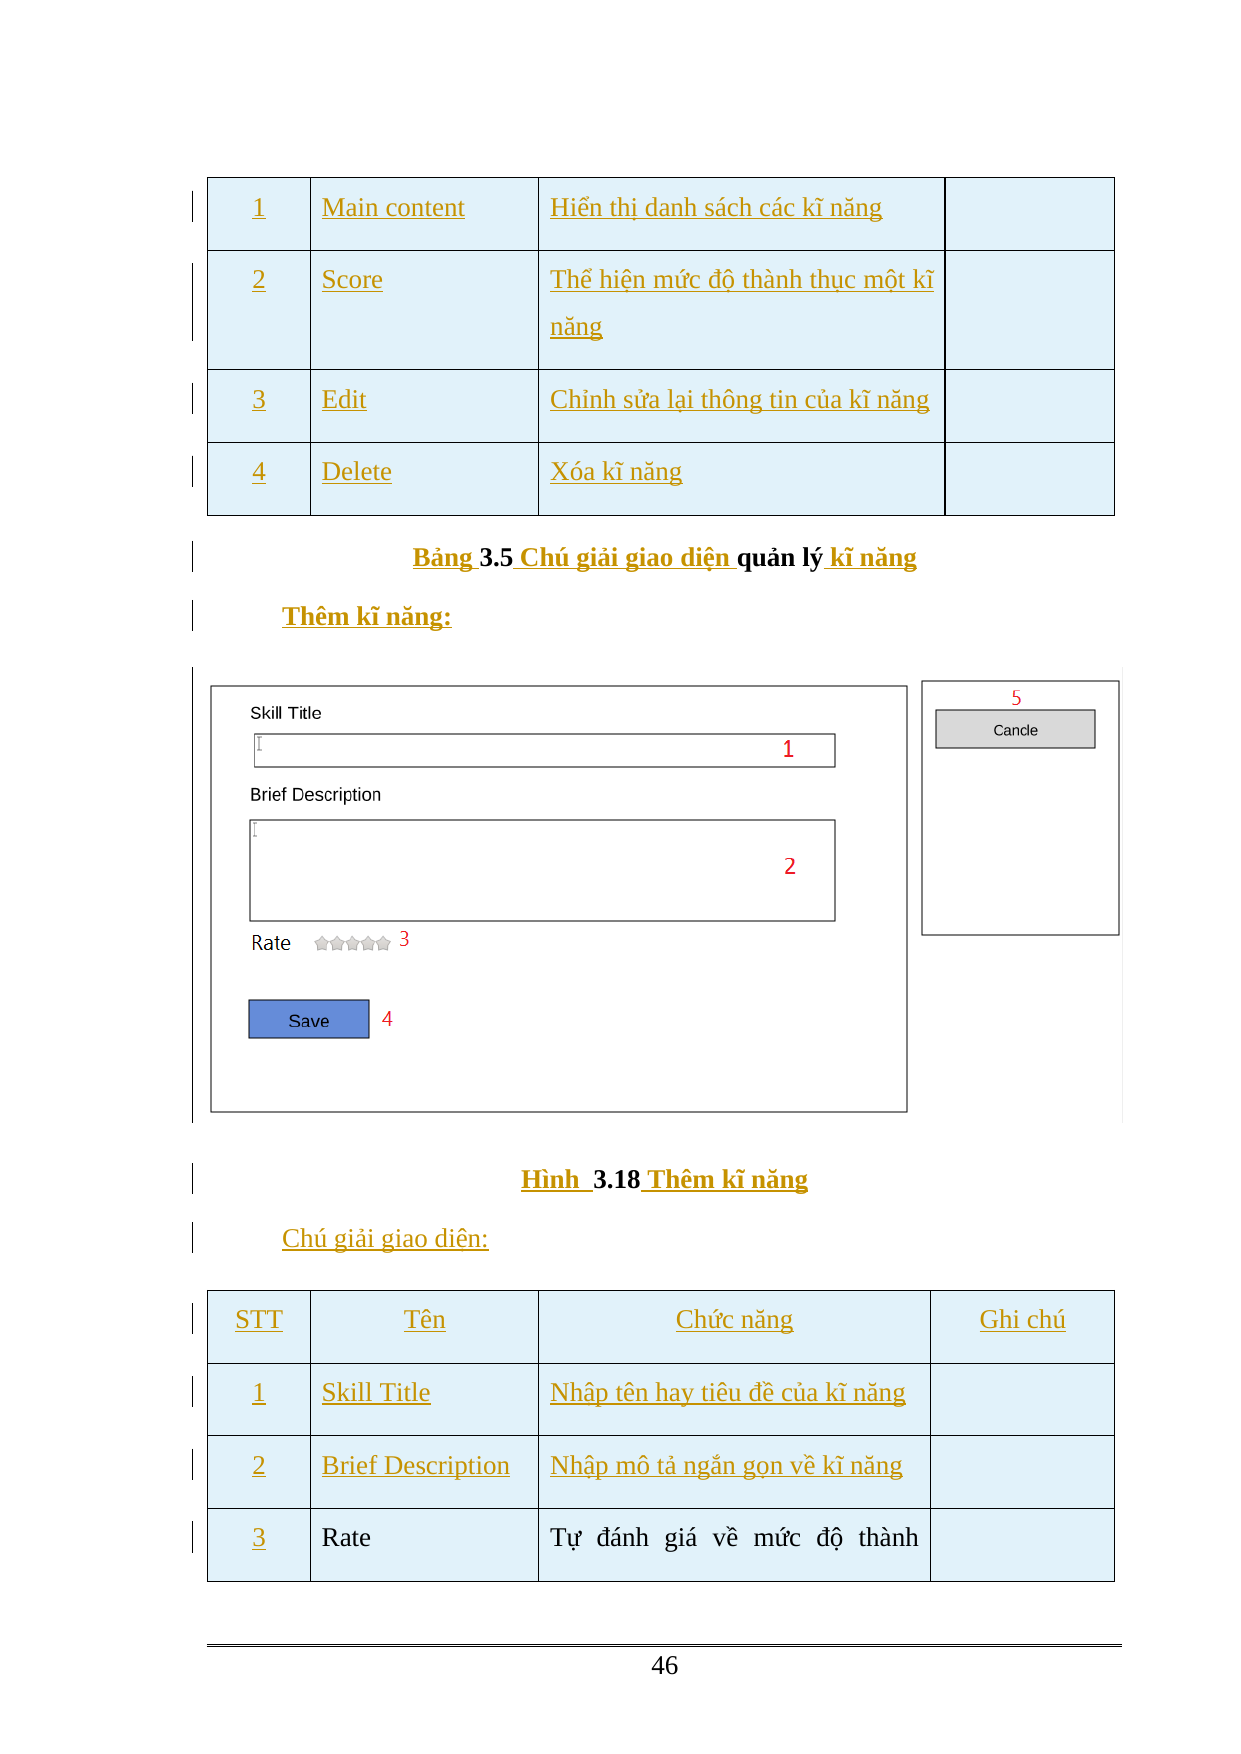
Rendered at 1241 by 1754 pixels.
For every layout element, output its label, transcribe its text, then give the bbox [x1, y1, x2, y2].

text 3.3quản lý [207, 541, 1122, 572]
picture [206, 667, 1123, 1123]
text 3.7 [207, 1163, 1122, 1194]
